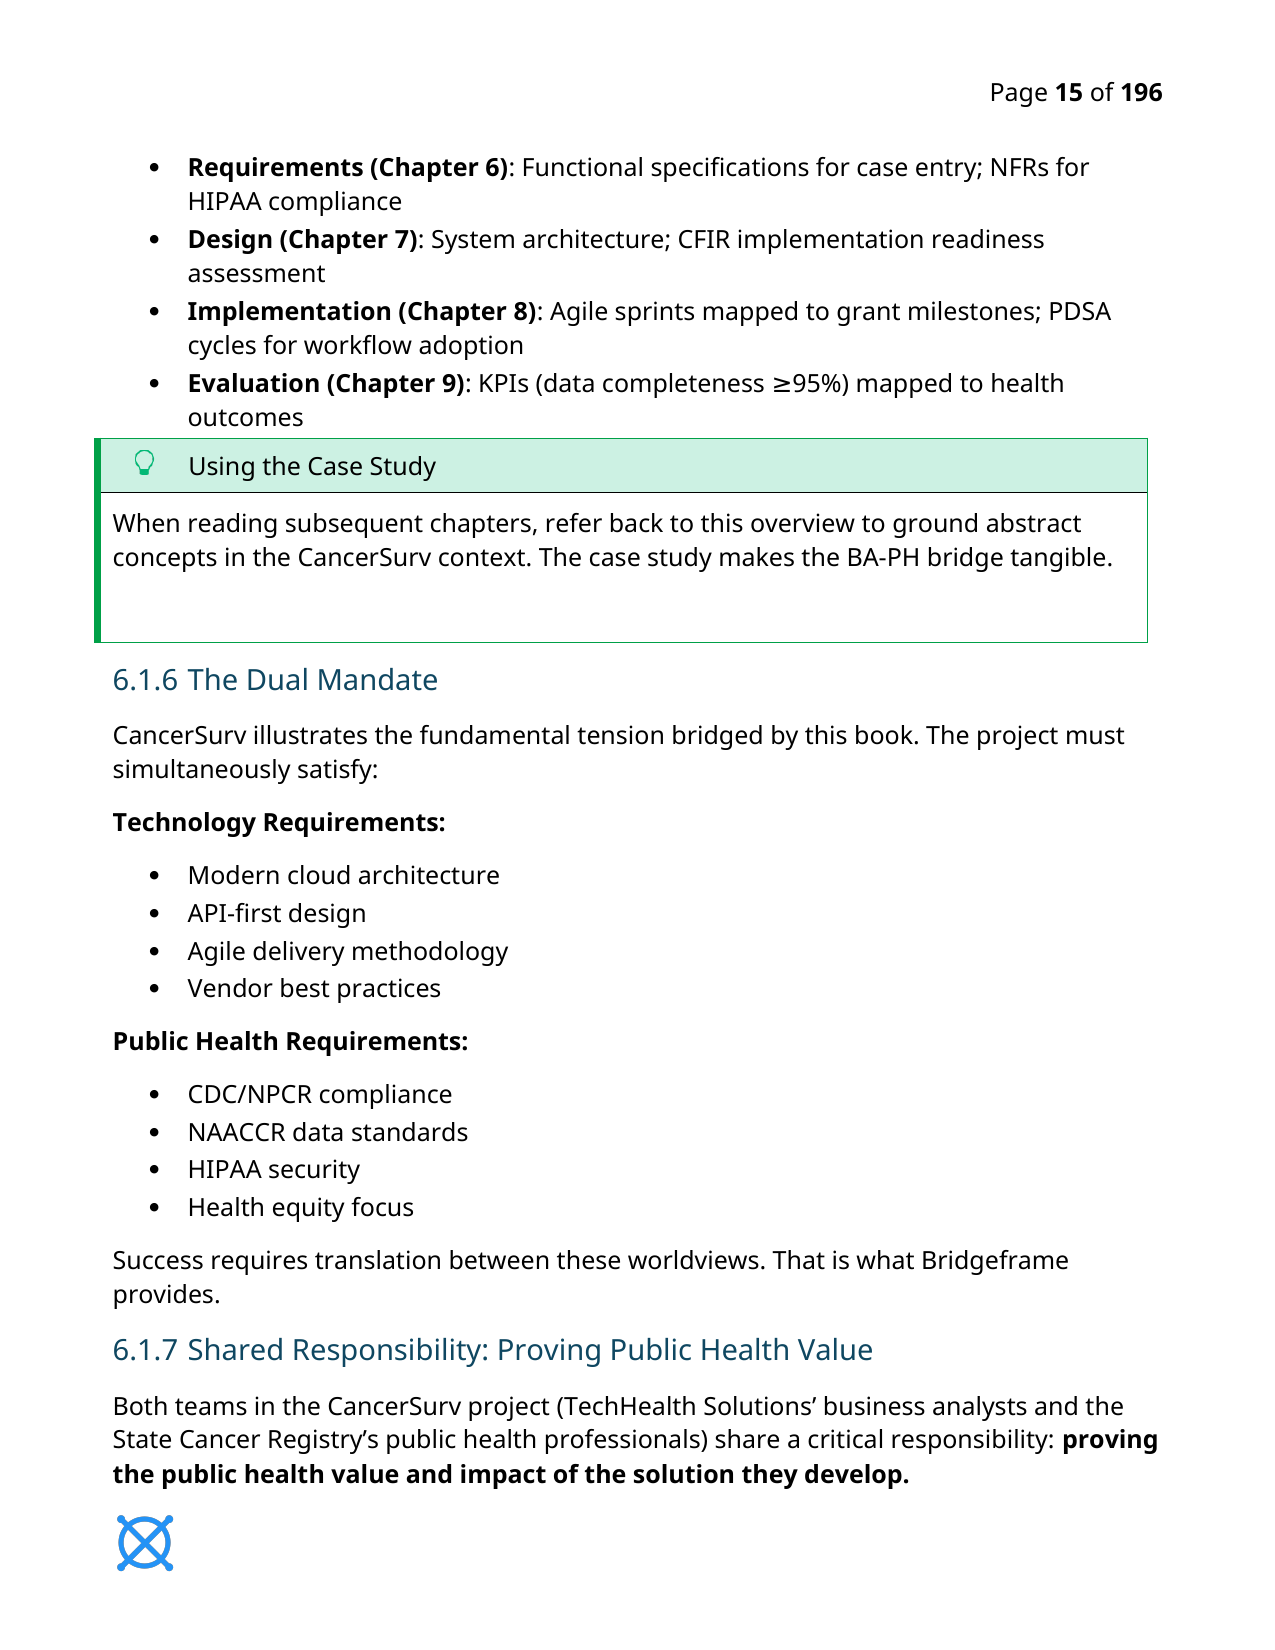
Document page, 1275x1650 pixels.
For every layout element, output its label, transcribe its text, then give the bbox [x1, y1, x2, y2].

list Health equity focus [150, 1190, 1162, 1224]
list Modern cloud architecture [150, 857, 1162, 892]
text Public Health Requirements: [112, 1024, 1162, 1058]
list Implementation (Chapter 8): Agile sprints mapped to grant milestones; PDSA cycles for workflow adoption [150, 294, 1162, 362]
list CDC/NPCR compliance [150, 1077, 1162, 1111]
list Agile delivery methodology [150, 933, 1162, 967]
text Technology Requirements: [112, 805, 1162, 839]
list Evaluation (Chapter 9): KPIs (data completeness ≥95%) mapped to health outcomes [150, 366, 1162, 434]
list HIPAA security [150, 1152, 1162, 1186]
list Design (Chapter 7): System architecture; CFIR implementation readiness assessment [150, 222, 1162, 290]
subtitle Shared Responsibility: Proving Public Health Value [112, 1330, 1162, 1369]
text CancerSurv illustrates the fundamental tension bridged by this book. The project must simultaneously satisfy: [112, 718, 1162, 786]
list Requirements (Chapter 6): Functional specifications for case entry; NFRs for HIPAA compliance [150, 150, 1162, 218]
list Vendor best practices [150, 971, 1162, 1005]
picture [131, 450, 157, 475]
table_cell When reading subsequent chapters, refer back to this overview to ground abstract concepts in the CancerSurv context. The case study makes the BA-PH bridge tangible. [101, 493, 1147, 642]
picture [112, 1511, 177, 1575]
list NAACCR data standards [150, 1114, 1162, 1148]
text Both teams in the CancerSurv project (TechHealth Solutions’ business analysts and the State Cancer Registry’s public health professionals) share a critical responsibility: proving the public health value and impact of the solution they develop. [112, 1388, 1162, 1490]
list API-first design [150, 895, 1162, 929]
table_header Using the Case Study [101, 439, 1147, 492]
subtitle The Dual Mandate [112, 659, 1162, 699]
text Success requires translation between these worldviews. That is what Bridgeframe provides. [112, 1243, 1162, 1311]
